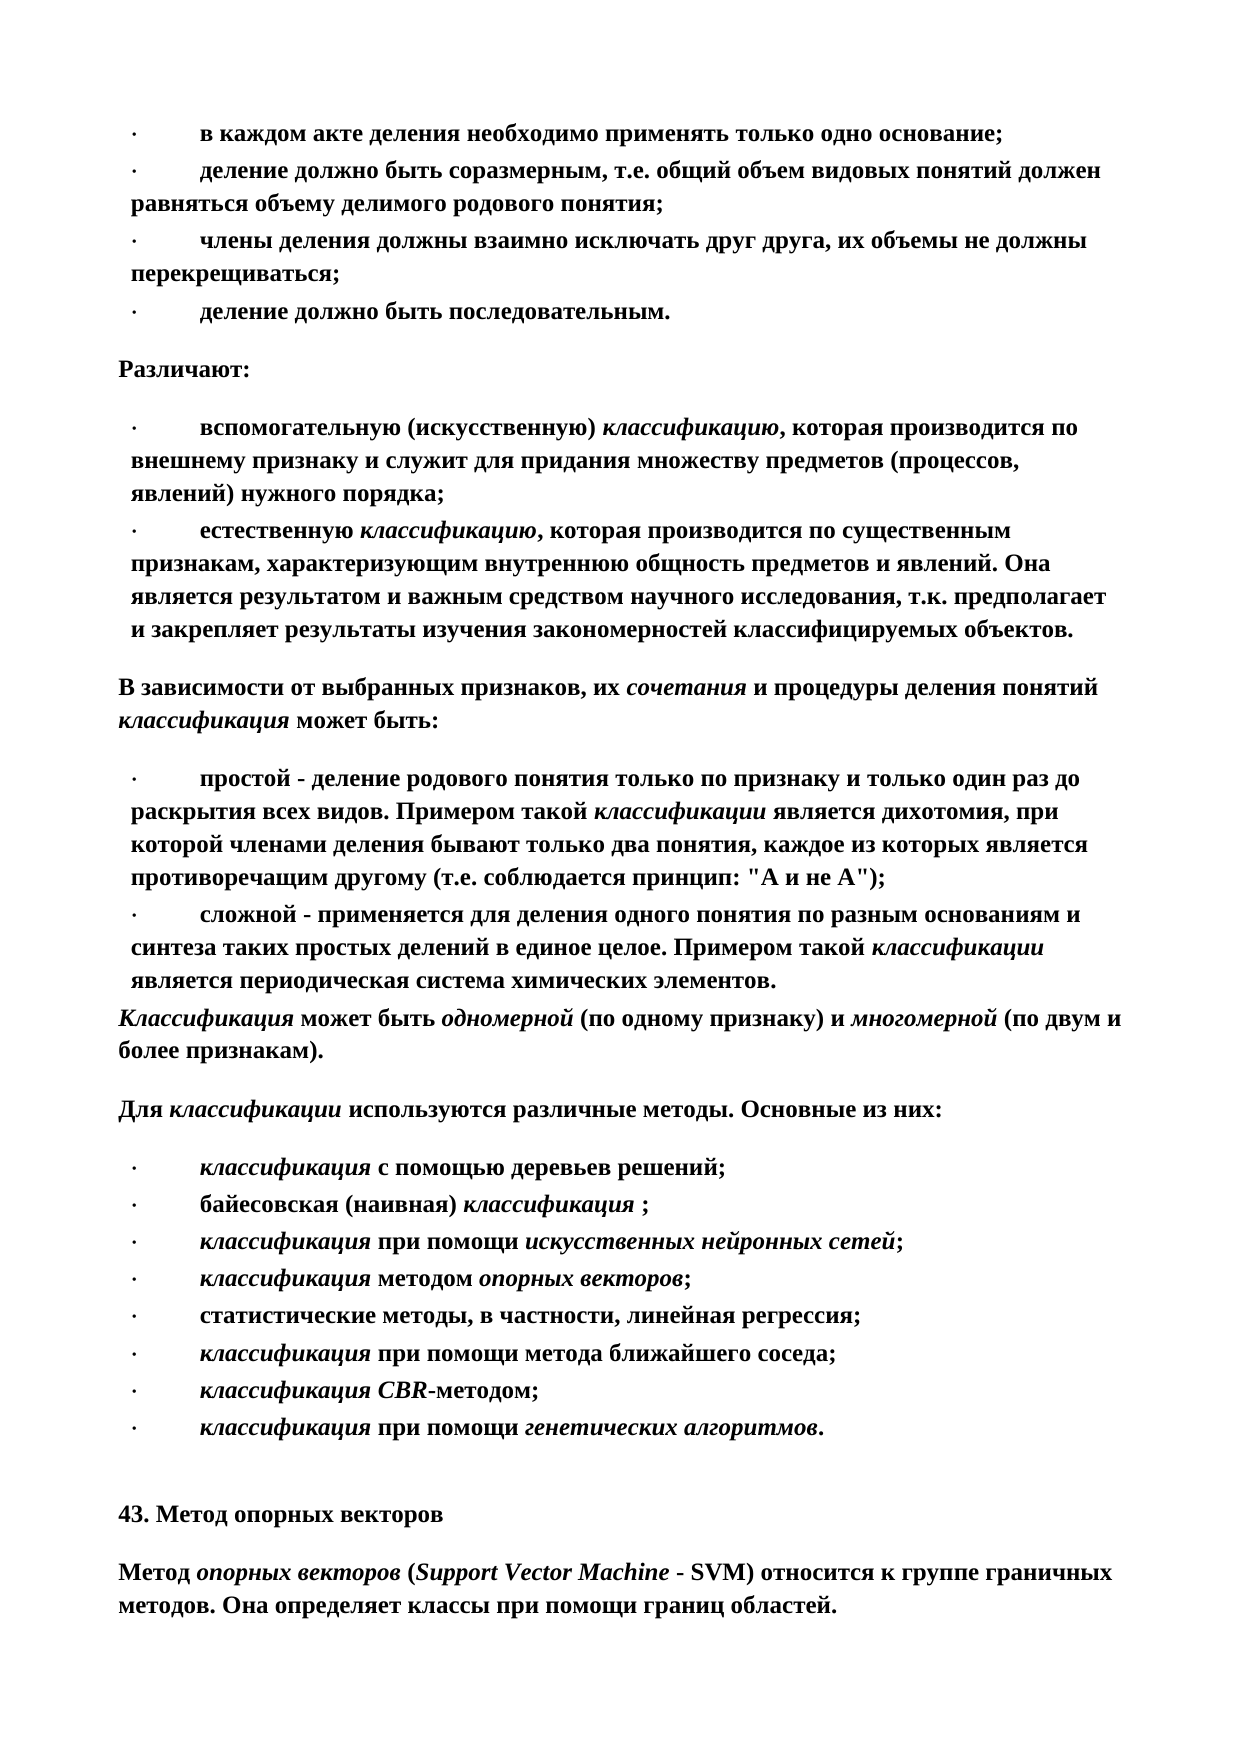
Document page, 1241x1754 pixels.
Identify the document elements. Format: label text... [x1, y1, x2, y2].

text · байесовская (наивная) классификация ; [131, 1189, 1122, 1218]
text · сложной - применяется для деления одного понятия по разным основаниям и синтеза таких простых делений в единое целое. Примером такой классификации является периодическая система химических элементов. [131, 899, 1122, 994]
text · деление должно быть соразмерным, т.е. общий объем видовых понятий должен равняться объему делимого родового понятия; [131, 155, 1122, 217]
text · классификация при помощи метода ближайшего соседа; [131, 1338, 1122, 1366]
text Классификация может быть одномерной (по одному признаку) и многомерной (по двум и более признакам). [118, 1003, 1122, 1064]
text В зависимости от выбранных признаков, их сочетания и процедуры деления понятий классификация может быть: [118, 672, 1122, 734]
text · классификация при помощи генетических алгоритмов. [131, 1412, 1122, 1441]
text · статистические методы, в частности, линейная регрессия; [131, 1300, 1122, 1329]
text Для классификации используются различные методы. Основные из них: [118, 1094, 1122, 1122]
text · в каждом акте деления необходимо применять только одно основание; [131, 118, 1122, 147]
text · члены деления должны взаимно исключать друг друга, их объемы не должны перекрещиваться; [131, 226, 1122, 287]
text · простой - деление родового понятия только по признаку и только один раз до раскрытия всех видов. Примером такой классификации является дихотомия, при которой членами деления бывают только два понятия, каждое из которых является противоречащим другому (т.е. соблюдается принцип: "А и не А"); [131, 763, 1122, 891]
text · классификация при помощи искусственных нейронных сетей; [131, 1226, 1122, 1255]
text · деление должно быть последовательным. [131, 296, 1122, 324]
text Метод опорных векторов (Support Vector Machine - SVM) относится к группе граничных методов. Она определяет классы при помощи границ областей. [118, 1557, 1122, 1619]
text · классификация методом опорных векторов; [131, 1263, 1122, 1292]
text Различают: [118, 354, 1122, 382]
text 43. Метод опорных векторов [118, 1499, 1122, 1528]
text · классификация с помощью деревьев решений; [131, 1152, 1122, 1180]
text · классификация CBR-методом; [131, 1375, 1122, 1403]
text · естественную классификацию, которая производится по существенным признакам, характеризующим внутреннюю общность предметов и явлений. Она является результатом и важным средством научного исследования, т.к. предполагает и закрепляет результаты изучения закономерностей классифицируемых объектов. [131, 515, 1122, 643]
text · вспомогательную (искусственную) классификацию, которая производится по внешнему признаку и служит для придания множеству предметов (процессов, явлений) нужного порядка; [131, 412, 1122, 507]
